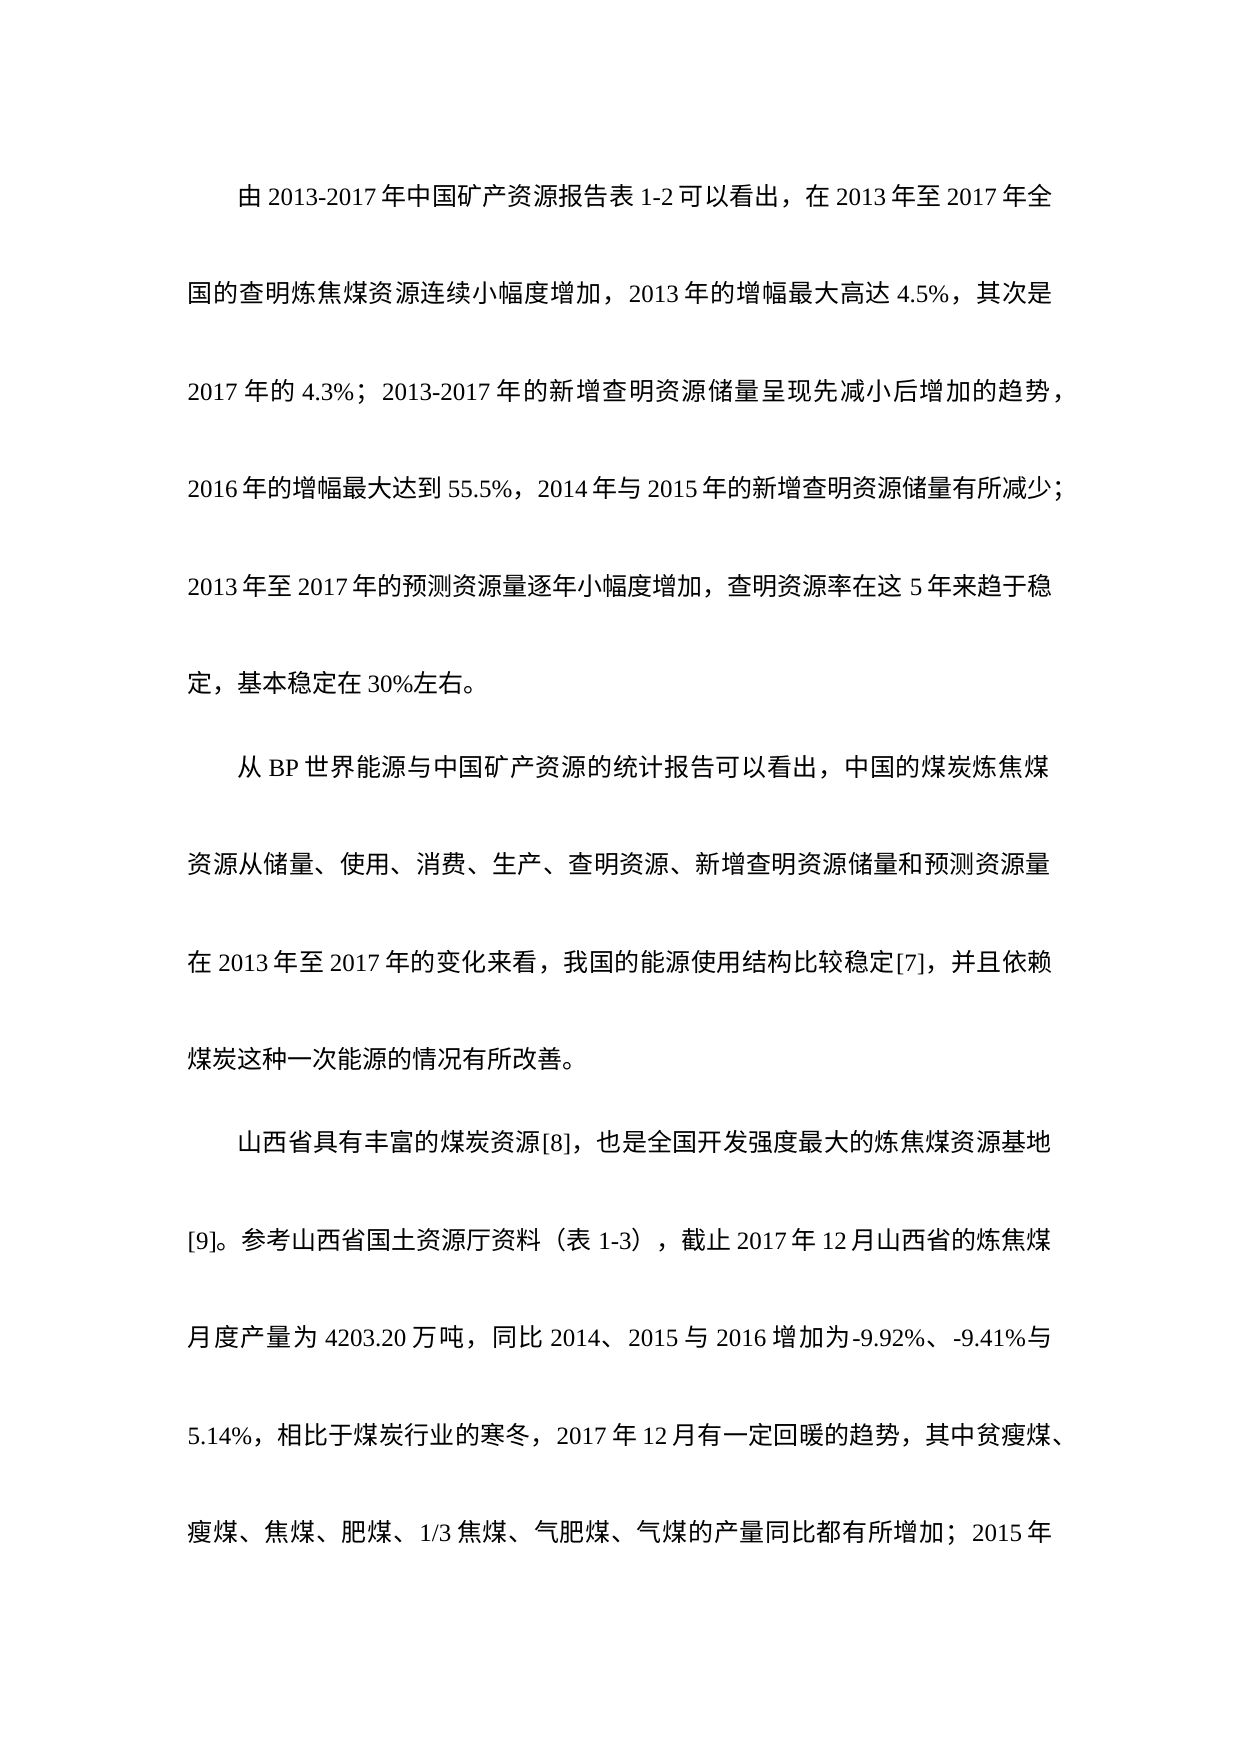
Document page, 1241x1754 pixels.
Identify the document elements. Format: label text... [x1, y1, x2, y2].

text 从BP世界能源与中国矿产资源的统计报告可以看出，中国的煤炭炼焦煤资源从储量、使用、消费、生产、查明资源、新增查明资源储量和预测资源量在2013年至2017年的变化来看，我国的能源使用结构比较稳定[7]，并且依赖煤炭这种一次能源的情况有所改善。 [187, 733, 1053, 1090]
text 由2013-2017年中国矿产资源报告表1-2可以看出，在2013年至2017年全国的查明炼焦煤资源连续小幅度增加，2013年的增幅最大高达4.5%，其次是2017年的4.3%；2013-2017年的新增查明资源储量呈现先减小后增加的趋势，2016年的增幅最大达到55.5%，2014年与2015年的新增查明资源储量有所减少；2013年至2017年的预测资源量逐年小幅度增加，查明资源率在这5年来趋于稳定，基本稳定在30%左右。 [187, 162, 1053, 714]
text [187, 1108, 1053, 1563]
